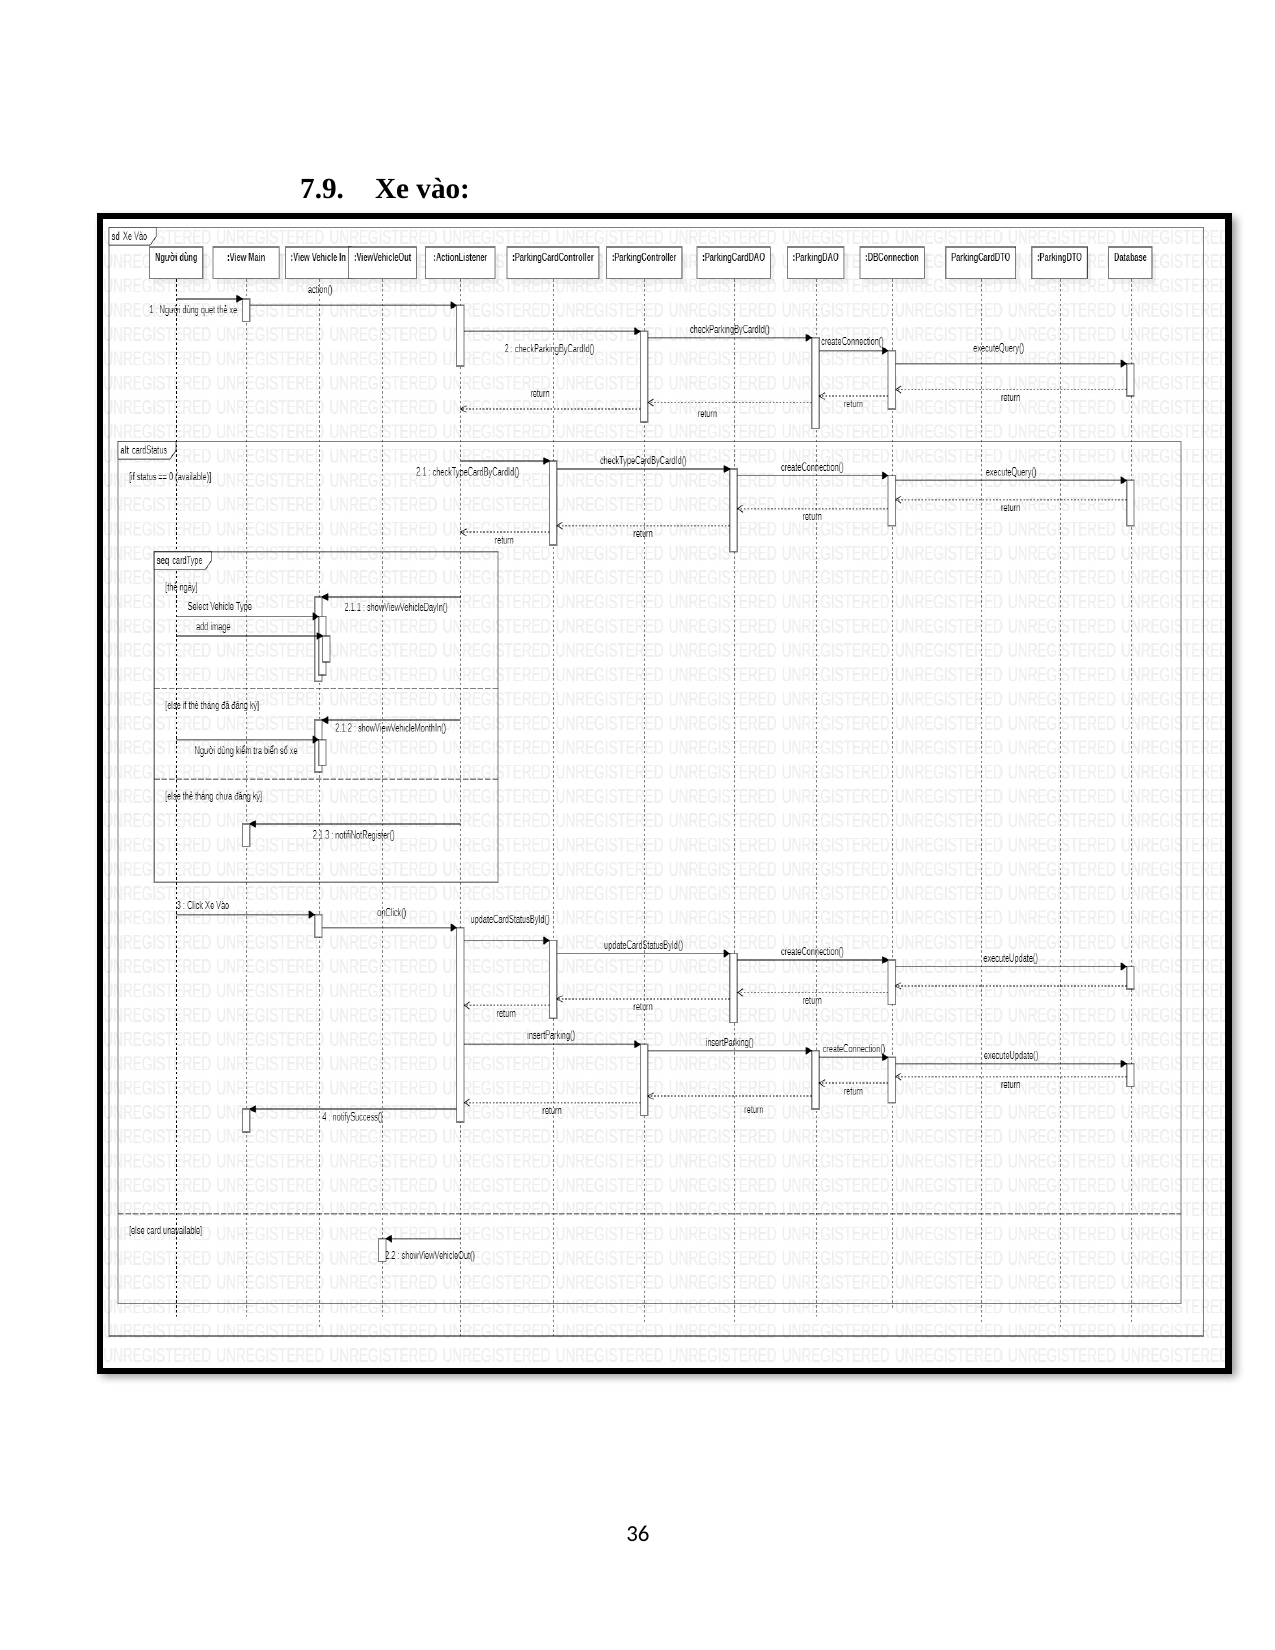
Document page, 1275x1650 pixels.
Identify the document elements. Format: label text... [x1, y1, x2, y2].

text Xe vào: [300, 171, 1125, 204]
picture [103, 219, 1225, 1368]
